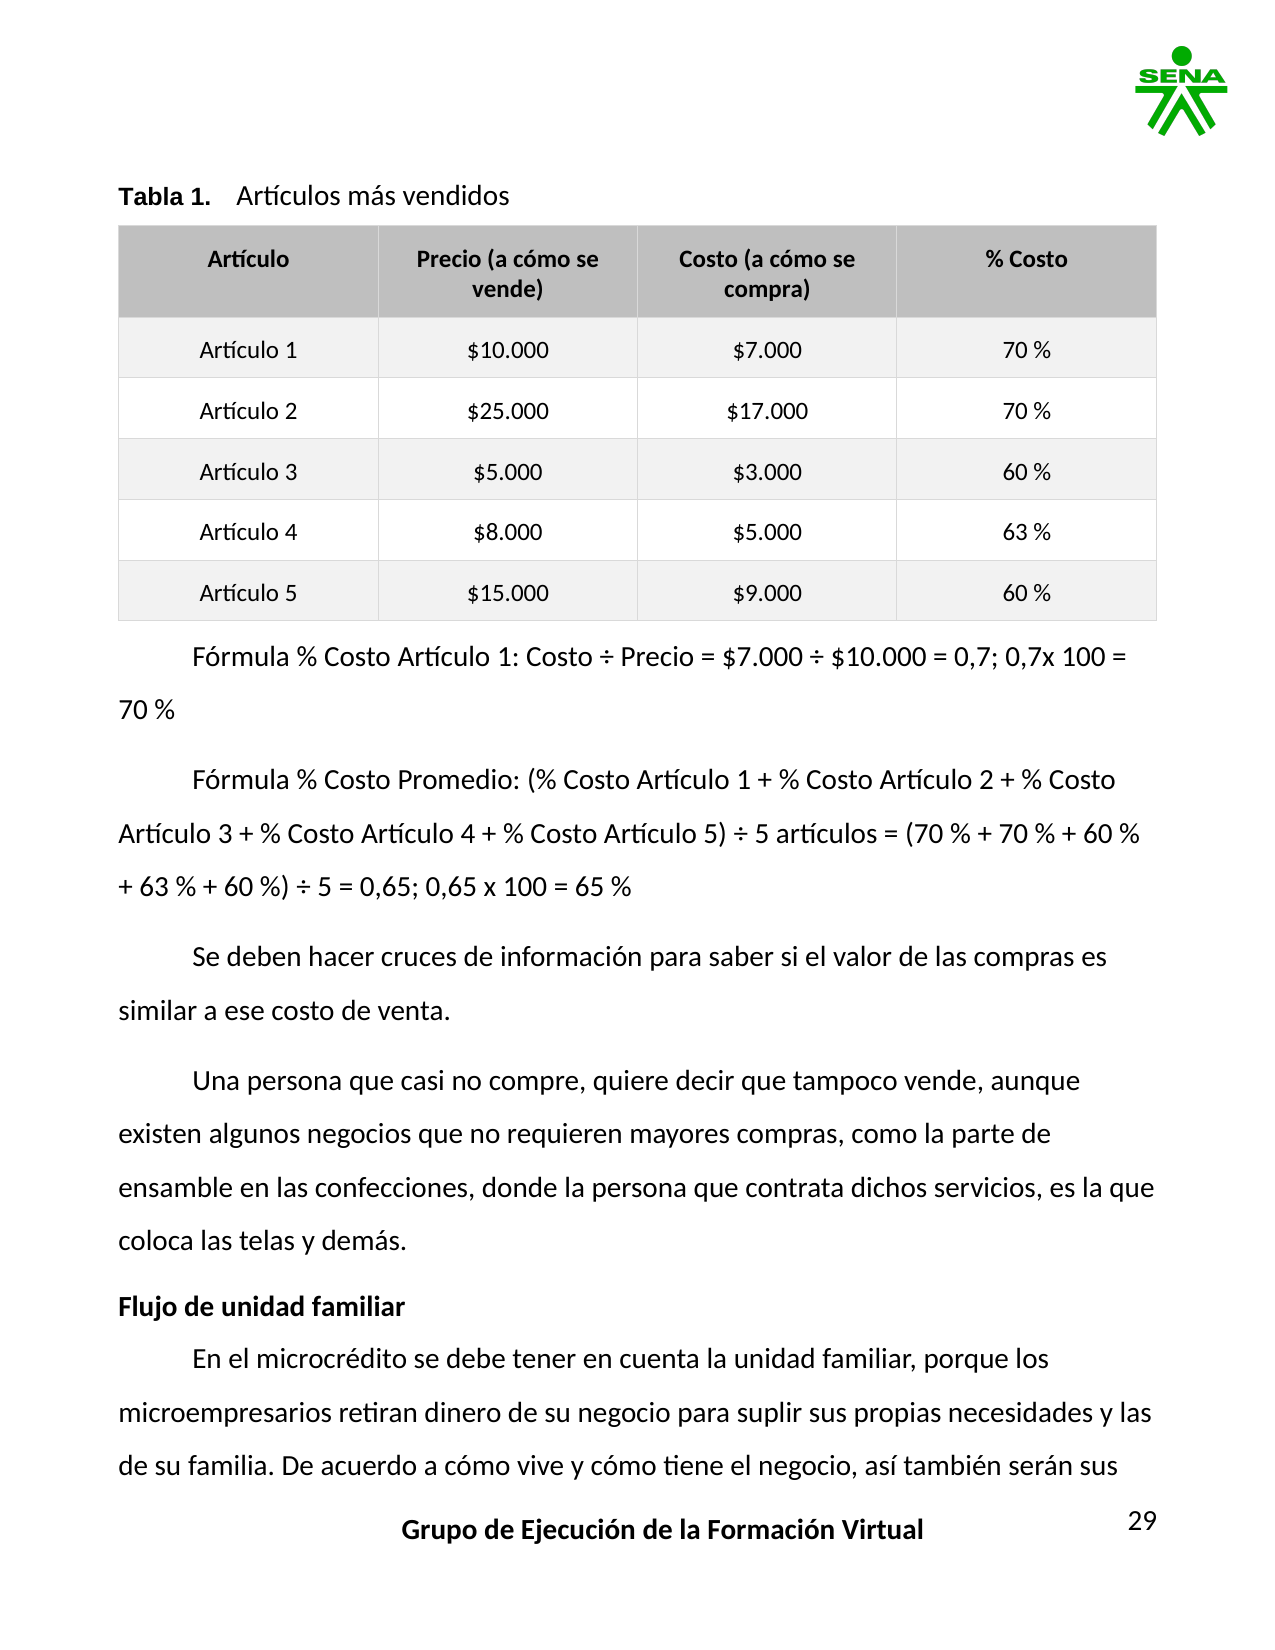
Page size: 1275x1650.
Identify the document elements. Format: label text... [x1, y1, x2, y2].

table_cell 63 % [897, 500, 1156, 559]
table_cell Artículo 5 [119, 561, 378, 620]
table_cell Artículo 1 [119, 318, 378, 377]
table_cell $25.000 [379, 378, 637, 438]
table_cell Artículo 2 [119, 378, 378, 438]
table_cell $9.000 [638, 561, 896, 620]
picture [1135, 46, 1228, 136]
table_cell $5.000 [638, 500, 896, 559]
table_cell $7.000 [638, 318, 896, 377]
table_cell 70 % [897, 378, 1156, 438]
table_header Artículo [119, 226, 378, 317]
table_header Costo (a cómo se compra) [638, 226, 896, 317]
table_cell Artículo 3 [119, 439, 378, 499]
text Fórmula % Costo Promedio: (% Costo Artículo 1 + % Costo Artículo 2 + % Costo Artículo 3 + % Costo Artículo 4 + % Costo Artículo 5) ÷ 5 artículos = (70 % + 70 % + 60 % + 63 % + 60 %) ÷ 5 = 0,65; 0,65 x 100 = 65 % [118, 761, 1157, 904]
text Una persona que casi no compre, quiere decir que tampoco vende, aunque existen algunos negocios que no requieren mayores compras, como la parte de ensamble en las confecciones, donde la persona que contrata dichos servicios, es la que coloca las telas y demás. [118, 1062, 1157, 1258]
table_cell $5.000 [379, 439, 637, 499]
table_cell 60 % [897, 561, 1156, 620]
table_cell 70 % [897, 318, 1156, 377]
table_cell $8.000 [379, 500, 637, 559]
table_cell $10.000 [379, 318, 637, 377]
table_header % Costo [897, 226, 1156, 317]
table_cell $15.000 [379, 561, 637, 620]
text Se deben hacer cruces de información para saber si el valor de las compras es similar a ese costo de venta. [118, 938, 1157, 1027]
table_cell $3.000 [638, 439, 896, 499]
subtitle Flujo de unidad familiar [118, 1288, 1157, 1324]
table_header Precio (a cómo se vende) [379, 226, 637, 317]
table_cell Artículo 4 [119, 500, 378, 559]
text Fórmula % Costo Artículo 1: Costo ÷ Precio = $7.000 ÷ $10.000 = 0,7; 0,7x 100 = 70 % [118, 638, 1157, 727]
table_cell $17.000 [638, 378, 896, 438]
text Artículos más vendidos [118, 177, 1157, 213]
table_cell 60 % [897, 439, 1156, 499]
